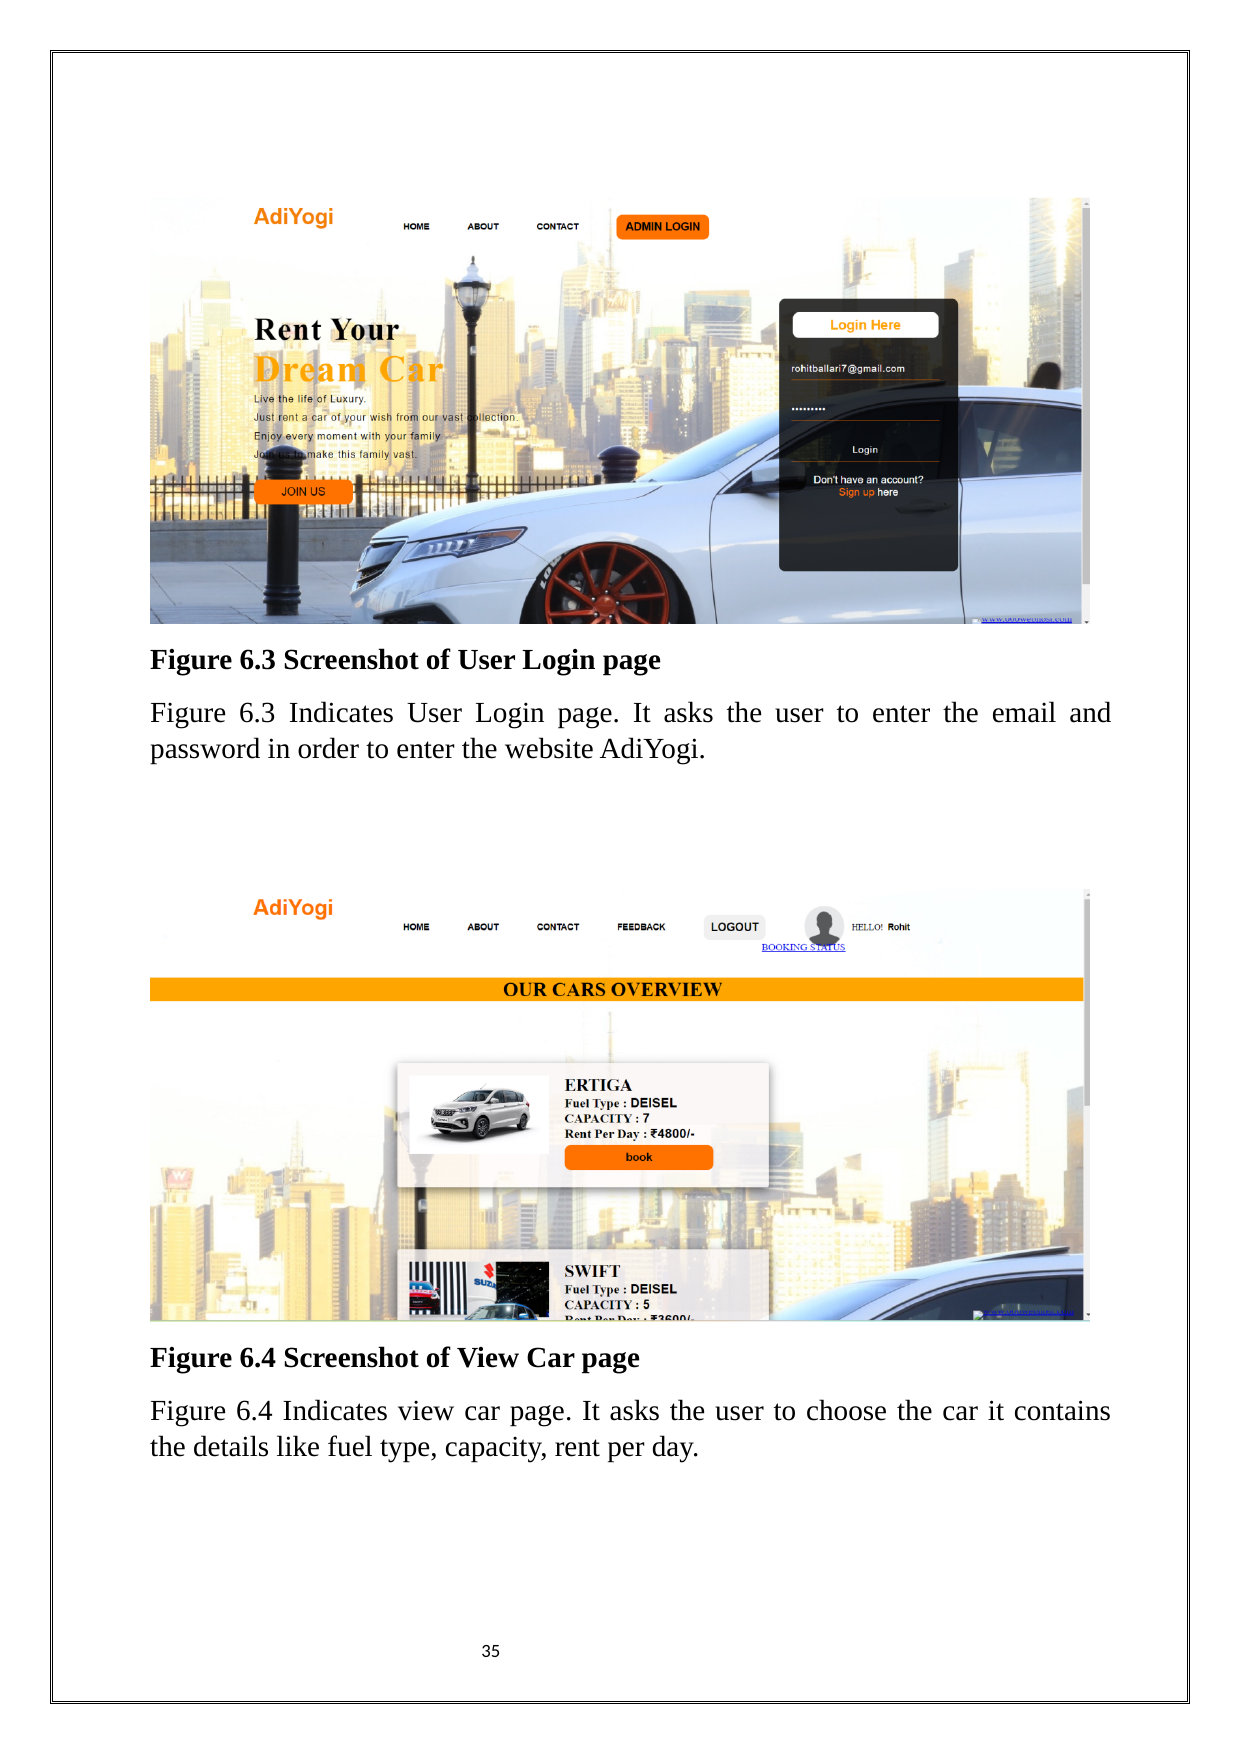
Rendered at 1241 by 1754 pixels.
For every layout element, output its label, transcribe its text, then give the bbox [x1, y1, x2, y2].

text Figure 6.3 Indicates User Login page. It asks the user to enter the email and password in order to enter the website AdiYogi. [150, 695, 1112, 765]
text Figure 6.4 Indicates view car page. It asks the user to choose the car it contains the details like fuel type, capacity, rent per day. [150, 1393, 1112, 1463]
picture [150, 889, 1090, 1322]
text Figure 6.4 Screenshot of View Car page [150, 1340, 1112, 1374]
picture [150, 197, 1090, 624]
text Figure 6.3 Screenshot of User Login page [150, 642, 1112, 676]
